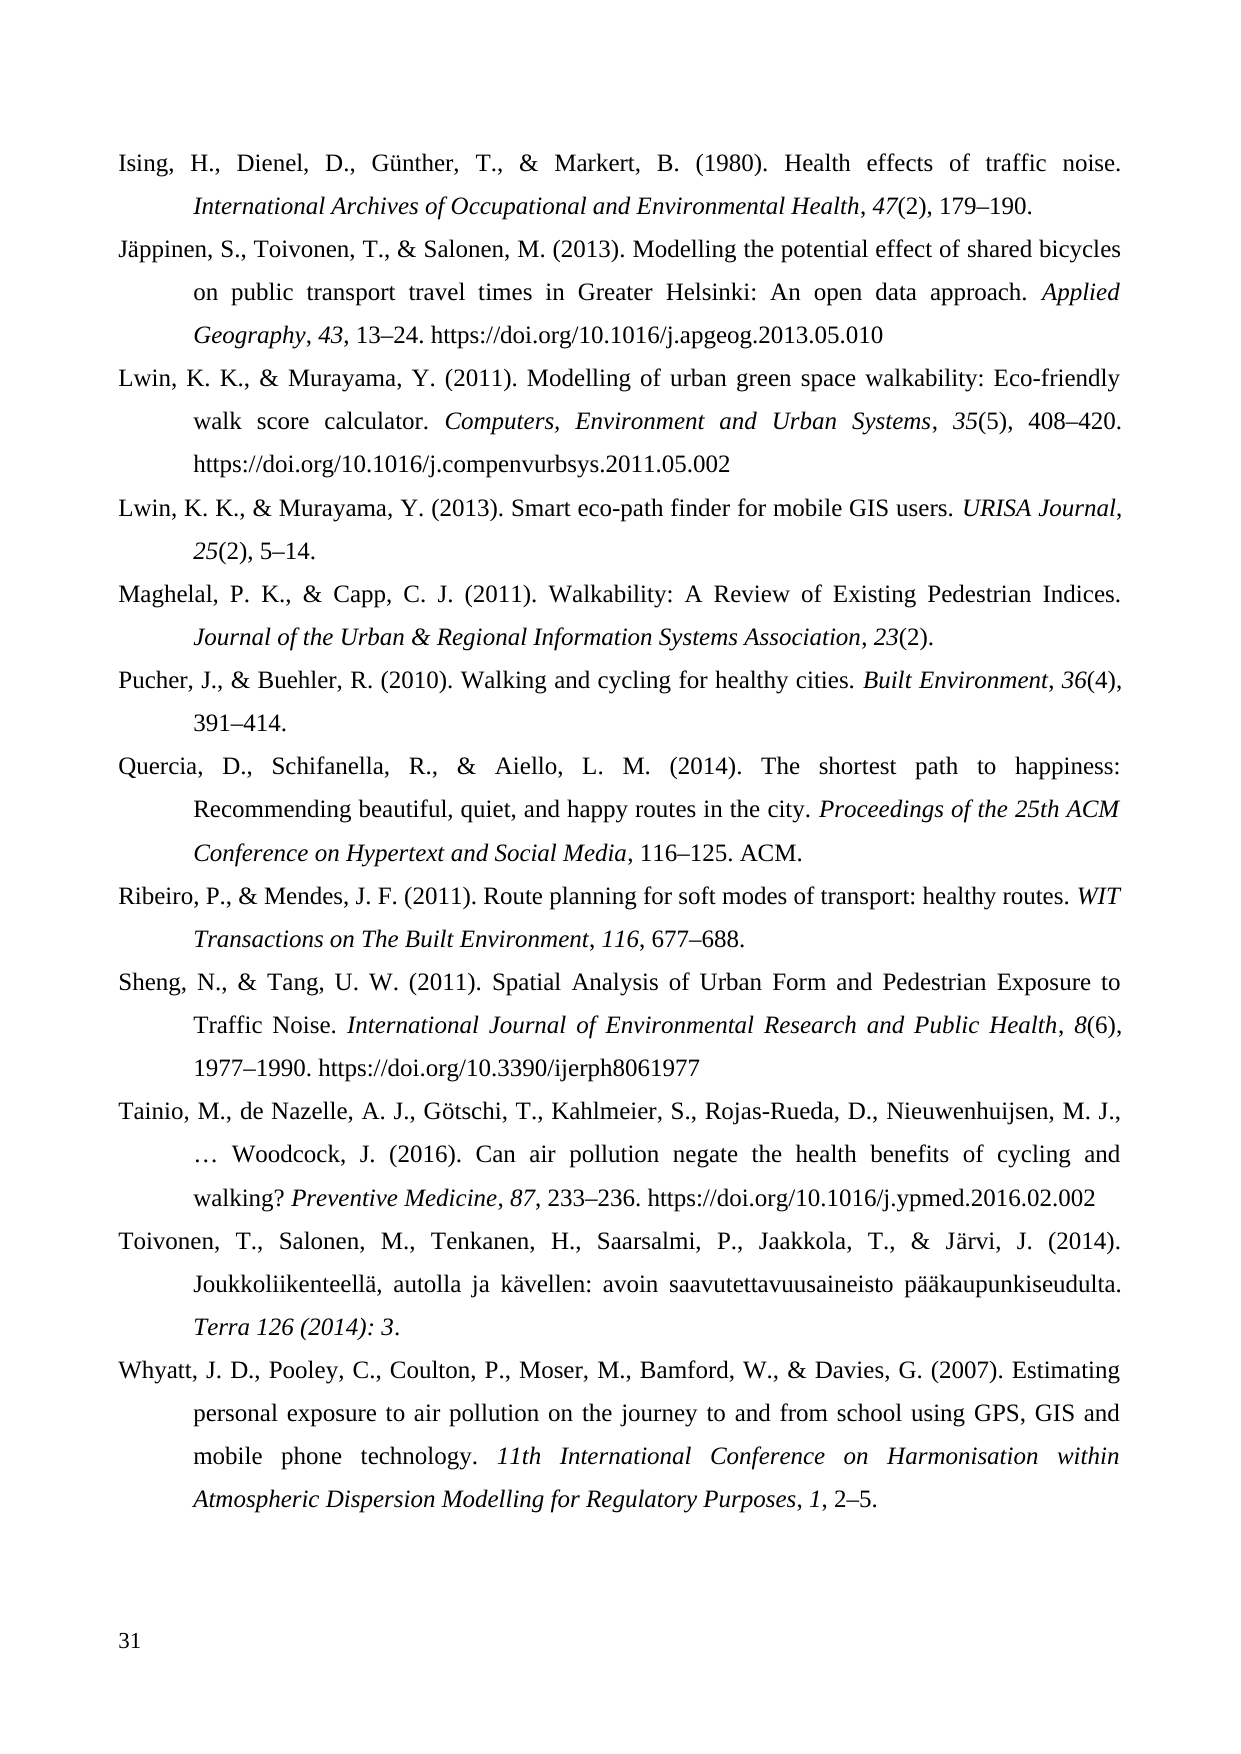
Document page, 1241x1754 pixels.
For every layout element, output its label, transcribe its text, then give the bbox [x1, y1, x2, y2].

text Lwin, K. K., & Murayama, Y. (2013). Smart eco-path finder for mobile GIS users. URISA Journal, 25(2), 5–14. [118, 493, 1122, 564]
text Toivonen, T., Salonen, M., Tenkanen, H., Saarsalmi, P., Jaakkola, T., & Järvi, J. (2014). Joukkoliikenteellä, autolla ja kävellen: avoin saavutettavuusaineisto pääkaupunkiseudulta. Terra 126 (2014): 3. [118, 1226, 1122, 1341]
text Maghelal, P. K., & Capp, C. J. (2011). Walkability: A Review of Existing Pedestrian Indices. Journal of the Urban & Regional Information Systems Association, 23(2). [118, 579, 1122, 651]
text Pucher, J., & Buehler, R. (2010). Walking and cycling for healthy cities. Built Environment, 36(4), 391–414. [118, 665, 1122, 737]
text Ising, H., Dienel, D., Günther, T., & Markert, B. (1980). Health effects of traffic noise. International Archives of Occupational and Environmental Health, 47(2), 179–190. [118, 148, 1122, 219]
text Whyatt, J. D., Pooley, C., Coulton, P., Moser, M., Bamford, W., & Davies, G. (2007). Estimating personal exposure to air pollution on the journey to and from school using GPS, GIS and mobile phone technology. 11th International Conference on Harmonisation within Atmospheric Dispersion Modelling for Regulatory Purposes, 1, 2–5. [118, 1355, 1122, 1513]
text Tainio, M., de Nazelle, A. J., Götschi, T., Kahlmeier, S., Rojas-Rueda, D., Nieuwenhuijsen, M. J., … Woodcock, J. (2016). Can air pollution negate the health benefits of cycling and walking? Preventive Medicine, 87, 233–236. https://doi.org/10.1016/j.ypmed.2016.02.002 [118, 1096, 1122, 1211]
text Sheng, N., & Tang, U. W. (2011). Spatial Analysis of Urban Form and Pedestrian Exposure to Traffic Noise. International Journal of Environmental Research and Public Health, 8(6), 1977–1990. https://doi.org/10.3390/ijerph8061977 [118, 967, 1122, 1082]
text Quercia, D., Schifanella, R., & Aiello, L. M. (2014). The shortest path to happiness: Recommending beautiful, quiet, and happy routes in the city. Proceedings of the 25th ACM Conference on Hypertext and Social Media, 116–125. ACM. [118, 751, 1122, 866]
text Ribeiro, P., & Mendes, J. F. (2011). Route planning for soft modes of transport: healthy routes. WIT Transactions on The Built Environment, 116, 677–688. [118, 881, 1122, 953]
text Jäppinen, S., Toivonen, T., & Salonen, M. (2013). Modelling the potential effect of shared bicycles on public transport travel times in Greater Helsinki: An open data approach. Applied Geography, 43, 13–24. https://doi.org/10.1016/j.apgeog.2013.05.010 [118, 234, 1122, 349]
text Lwin, K. K., & Murayama, Y. (2011). Modelling of urban green space walkability: Eco-friendly walk score calculator. Computers, Environment and Urban Systems, 35(5), 408–420. https://doi.org/10.1016/j.compenvurbsys.2011.05.002 [118, 363, 1122, 478]
